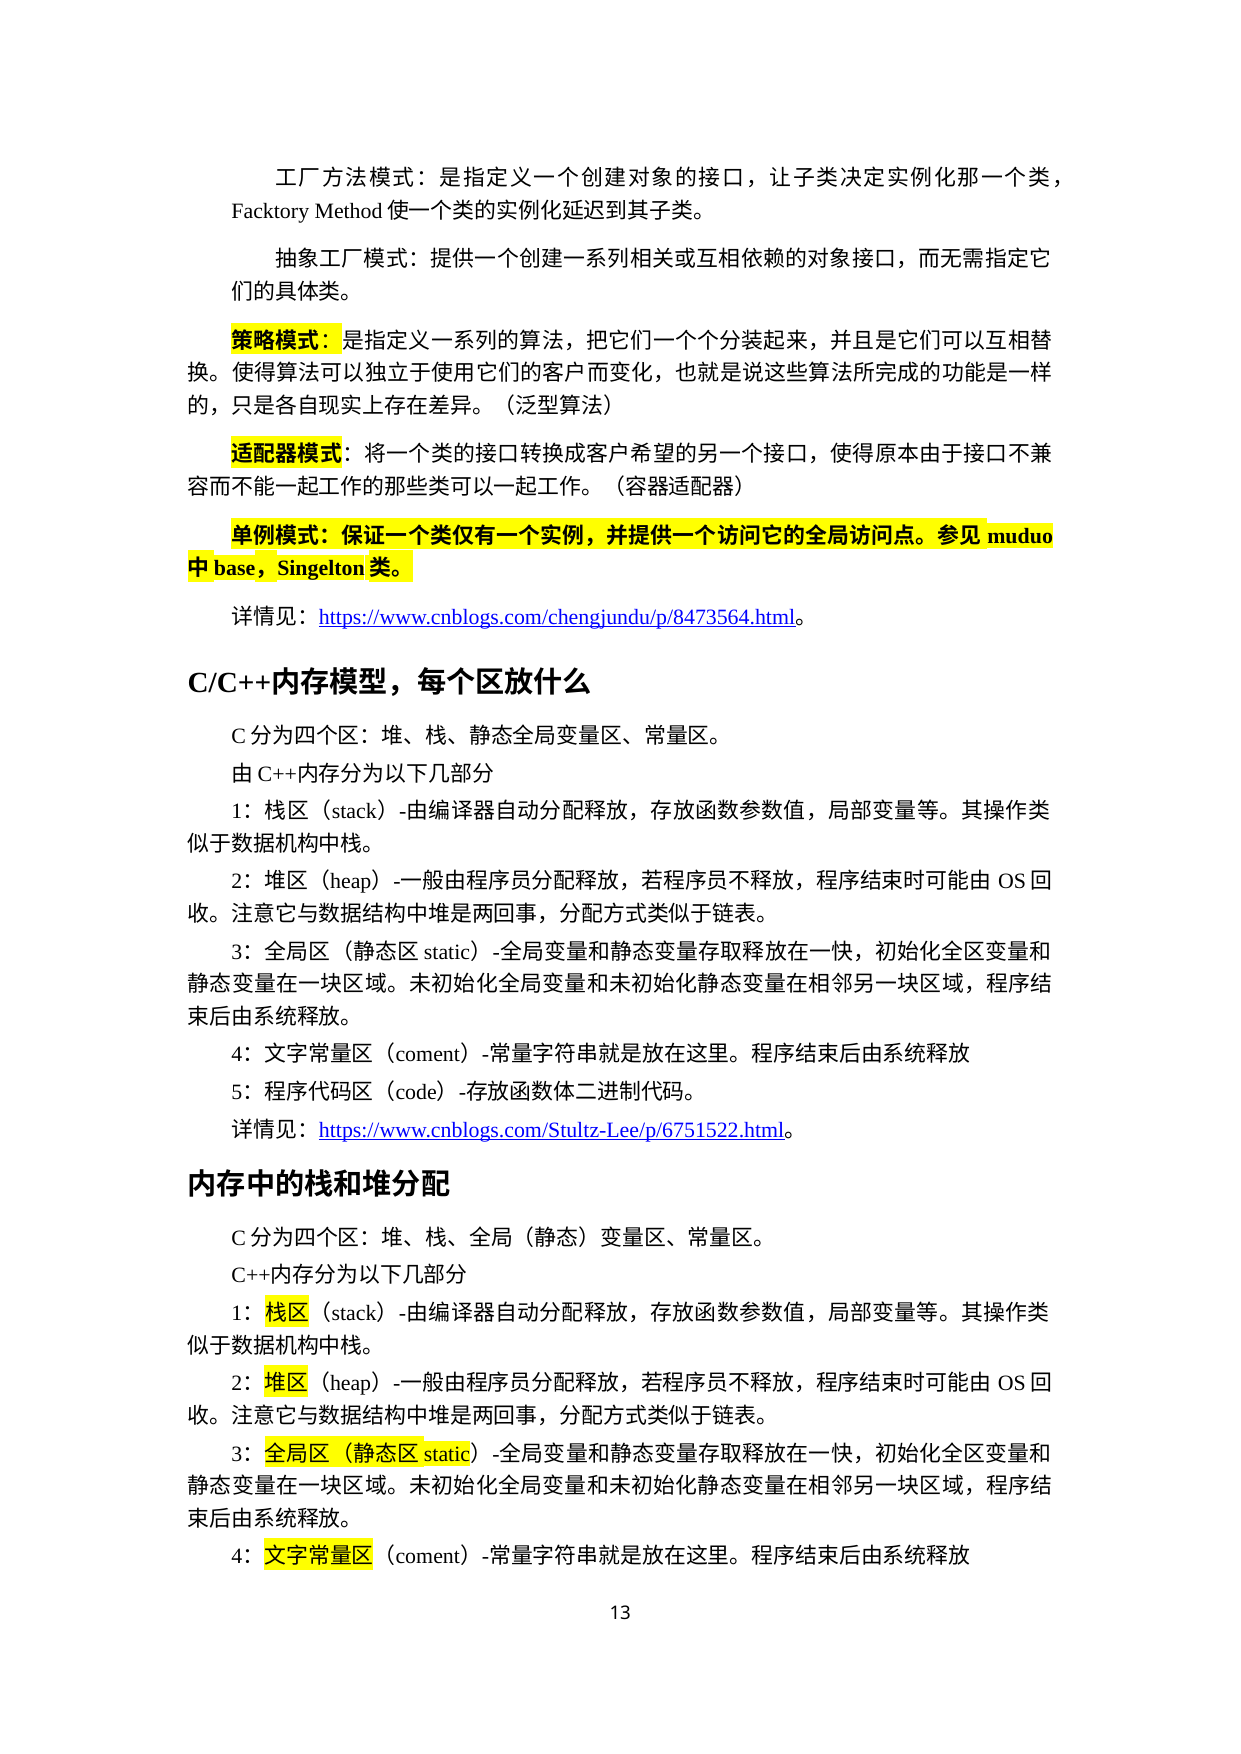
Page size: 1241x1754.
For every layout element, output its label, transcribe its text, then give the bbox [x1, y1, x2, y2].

text 1：栈区（stack）-由编译器自动分配释放，存放函数参数值，局部变量等。其操作类似于数据机构中栈。 [187, 793, 1053, 858]
text C分为四个区：堆、栈、全局（静态）变量区、常量区。 [187, 1219, 1053, 1252]
text 5：程序代码区（code）-存放函数体二进制代码。 [187, 1074, 1053, 1106]
text 抽象工厂模式：提供一个创建一系列相关或互相依赖的对象接口，而无需指定它们的具体类。 [231, 241, 1053, 306]
text 4：文字常量区（coment）-常量字符串就是放在这里。程序结束后由系统释放 [373, 1538, 1053, 1570]
subtitle C/C++内存模型，每个区放什么 [187, 647, 1053, 712]
text 4：文字常量区（coment）-常量字符串就是放在这里。程序结束后由系统释放 [187, 1036, 1053, 1068]
text 适配器模式：将一个类的接口转换成客户希望的另一个接口，使得原本由于接口不兼容而不能一起工作的那些类可以一起工作。（容器适配器） [187, 436, 1053, 501]
text 详情见：https://www.cnblogs.com/Stultz-Lee/p/6751522.html。 [187, 1111, 1053, 1144]
text 3：全局区（静态区static）-全局变量和静态变量存取释放在一快，初始化全区变量和静态变量在一块区域。未初始化全局变量和未初始化静态变量在相邻另一块区域，程序结束后由系统释放。 [187, 1435, 1053, 1533]
text 1：栈区（stack）-由编译器自动分配释放，存放函数参数值，局部变量等。其操作类似于数据机构中栈。 [187, 1295, 1053, 1360]
text C分为四个区：堆、栈、静态全局变量区、常量区。 [187, 717, 1053, 750]
text C++内存分为以下几部分 [187, 1257, 1053, 1289]
subtitle 内存中的栈和堆分配 [187, 1149, 1053, 1214]
text 由C++内存分为以下几部分 [187, 755, 1053, 788]
text 详情见：https://www.cnblogs.com/chengjundu/p/8473564.html。 [187, 598, 1053, 631]
text 2：堆区（heap）-一般由程序员分配释放，若程序员不释放，程序结束时可能由OS回收。注意它与数据结构中堆是两回事，分配方式类似于链表。 [187, 863, 1053, 928]
text 3：全局区（静态区static）-全局变量和静态变量存取释放在一快，初始化全区变量和静态变量在一块区域。未初始化全局变量和未初始化静态变量在相邻另一块区域，程序结束后由系统释放。 [187, 933, 1053, 1031]
text 2：堆区（heap）-一般由程序员分配释放，若程序员不释放，程序结束时可能由OS回收。注意它与数据结构中堆是两回事，分配方式类似于链表。 [187, 1365, 1053, 1430]
text 工厂方法模式：是指定义一个创建对象的接口，让子类决定实例化那一个类，Facktory Method使一个类的实例化延迟到其子类。 [231, 160, 1053, 225]
text 策略模式：是指定义一系列的算法，把它们一个个分装起来，并且是它们可以互相替换。使得算法可以独立于使用它们的客户而变化，也就是说这些算法所完成的功能是一样的，只是各自现实上存在差异。（泛型算法） [187, 322, 1053, 420]
text 单例模式：保证一个类仅有一个实例，并提供一个访问它的全局访问点。参见muduo中base，Singelton类。 [187, 517, 1053, 582]
